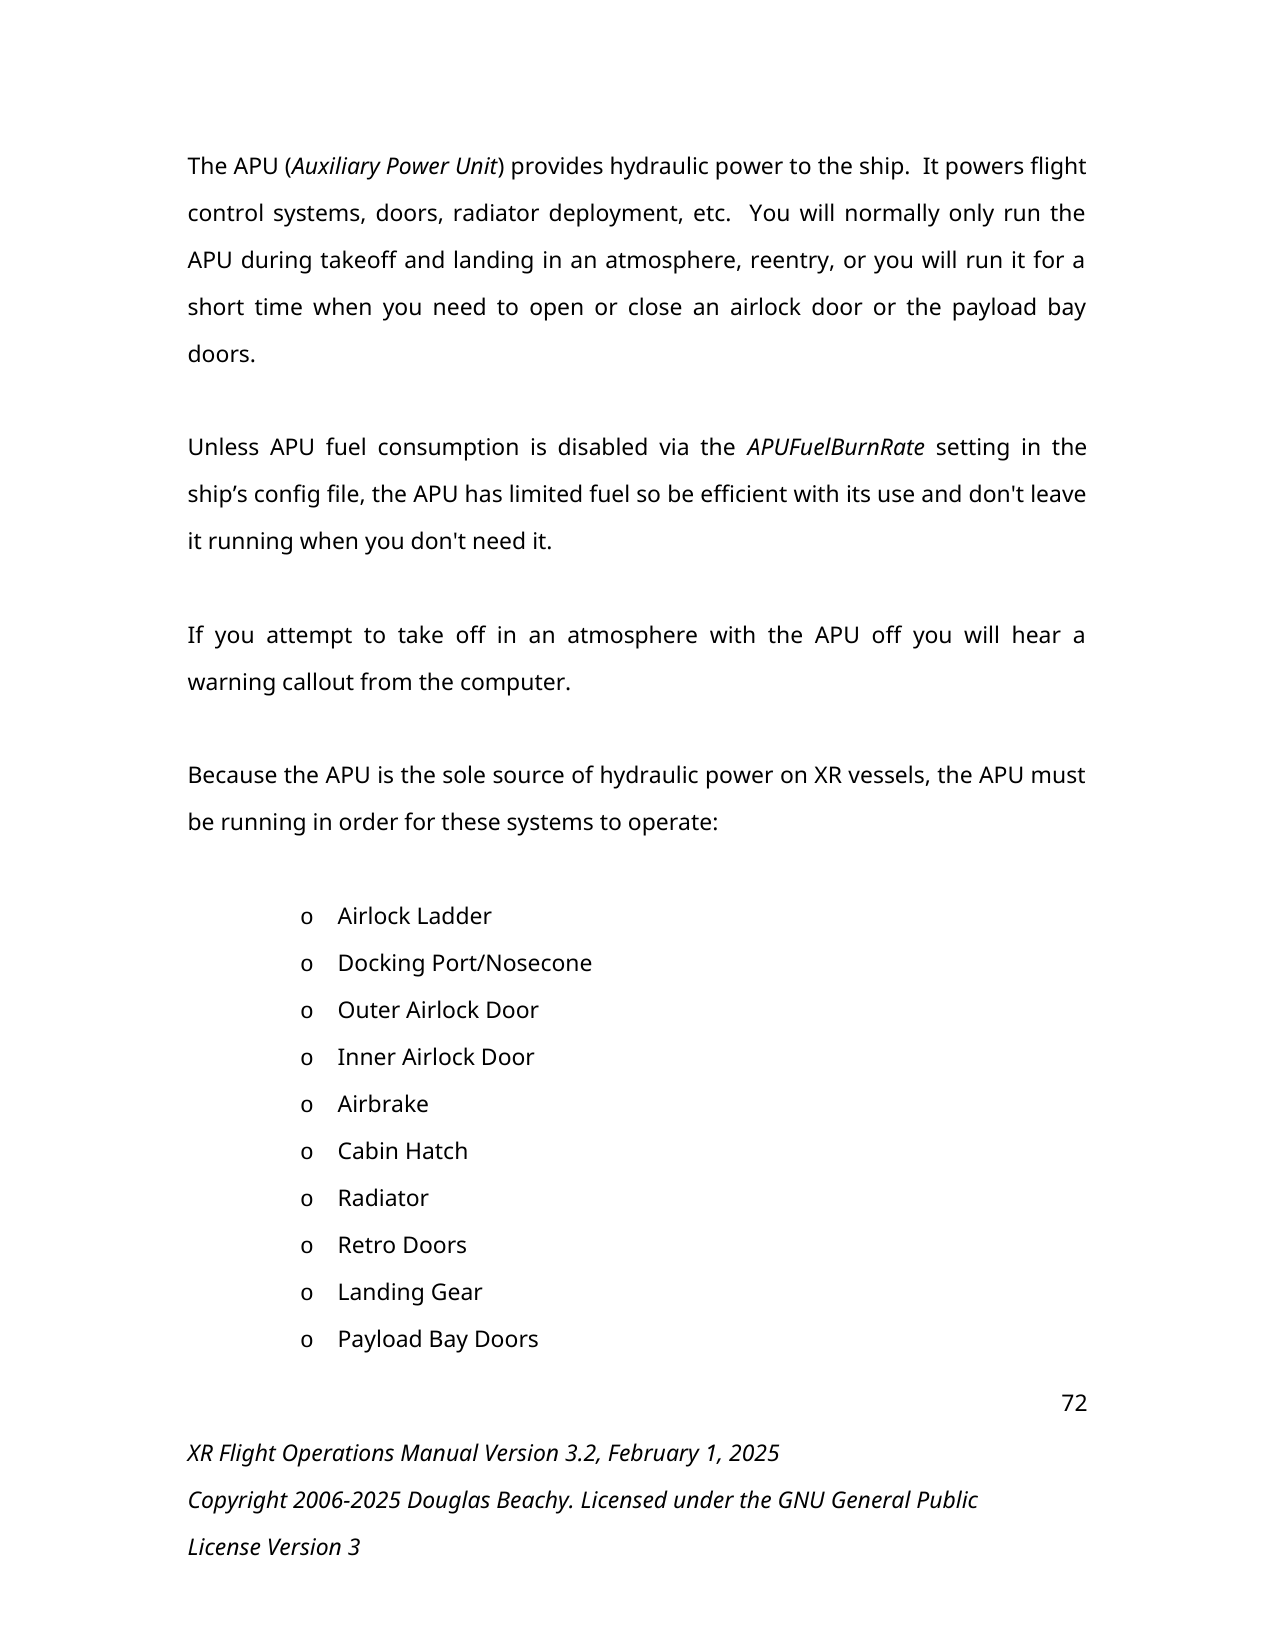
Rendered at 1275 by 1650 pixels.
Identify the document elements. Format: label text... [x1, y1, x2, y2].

text Because the APU is the sole source of hydraulic power on XR vessels, the APU must be running in order for these systems to operate: [187, 759, 1087, 837]
text The APU (Auxiliary Power Unit) provides hydraulic power to the ship. It powers flight control systems, doors, radiator deployment, etc. You will normally only run the APU during takeoff and landing in an atmosphere, reentry, or you will run it for a short time when you need to open or close an airlock door or the payload bay doors. [187, 150, 1087, 369]
list Landing Gear [300, 1276, 1087, 1307]
list Inner Airlock Door [300, 1041, 1087, 1072]
list Retro Doors [300, 1229, 1087, 1260]
list Docking Port/Nosecone [300, 947, 1087, 978]
list Cabin Hatch [300, 1135, 1087, 1166]
list Doors [300, 1323, 1087, 1354]
list Airlock Ladder [300, 900, 1087, 931]
list Outer Airlock Door [300, 994, 1087, 1025]
text If you attempt to take off in an atmosphere with the APU off you will hear a warning callout from the computer. [187, 619, 1087, 697]
list Radiator [300, 1182, 1087, 1213]
list Airbrake [300, 1088, 1087, 1119]
text Unless APU fuel consumption is disabled via the APUFuelBurnRate setting in the ship’s config file, the APU has limited fuel so be efficient with its use and don't leave it running when you don't need it. [187, 431, 1087, 556]
